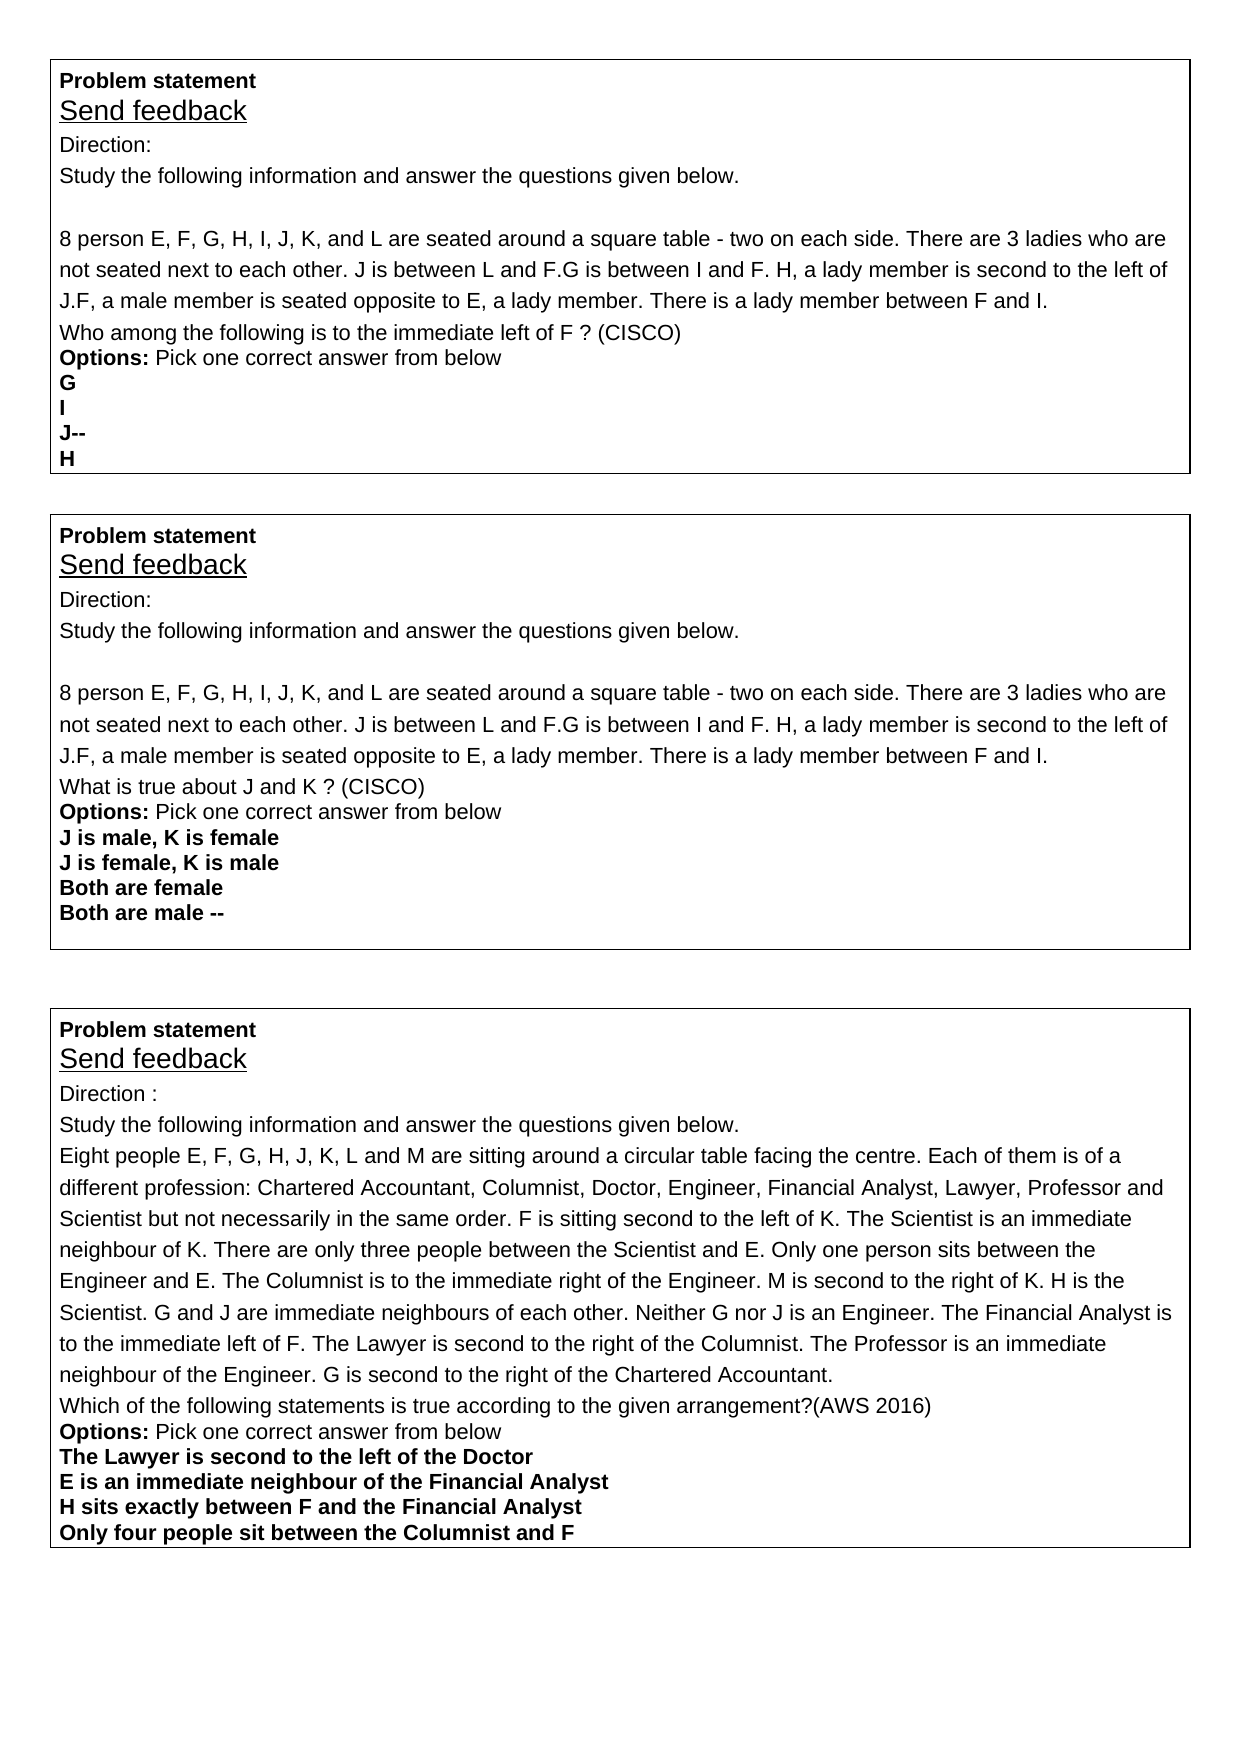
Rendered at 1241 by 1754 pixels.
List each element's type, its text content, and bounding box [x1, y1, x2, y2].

text The Lawyer is second to the left of the Doctor [59, 1444, 1181, 1469]
text Send feedback [59, 548, 1181, 580]
text J is female, K is male [59, 849, 1181, 875]
text H sits exactly between F and the Financial Analyst [59, 1494, 1181, 1516]
text Which of the following statements is true according to the given arrangement?(AWS 2016) [59, 1387, 1181, 1419]
text Problem statement [51, 60, 1189, 93]
text J is male, K is female [59, 824, 1181, 849]
text I [59, 395, 1181, 420]
text Send feedback [59, 1042, 1181, 1075]
text Direction: Study the following information and answer the questions given below. 8 person E, F, G, H, I, J, K, and L are seated around a square table - two on each side. There are 3 ladies who are not seated next to each other. J is between L and F.G is between I and F. H, a lady member is second to the left of J.F, a male member is seated opposite to E, a lady member. There is a lady member between F and I. Who among the following is to the immediate left of F ? (CISCO) [59, 126, 1181, 344]
text What is true about J and K ? (CISCO) [59, 768, 1181, 799]
text Only four people sit between the Columnist and F [51, 1516, 1189, 1547]
text Options: Pick one correct answer from below [59, 1419, 1181, 1444]
text E is an immediate neighbour of the Financial Analyst [59, 1469, 1181, 1494]
text Direction: Study the following information and answer the questions given below. 8 person E, F, G, H, I, J, K, and L are seated around a square table - two on each side. There are 3 ladies who are not seated next to each other. J is between L and F.G is between I and F. H, a lady member is second to the left of J.F, a male member is seated opposite to E, a lady member. There is a lady member between F and I. [59, 580, 1181, 768]
text Options: Pick one correct answer from below [59, 344, 1181, 370]
text G [59, 370, 1181, 395]
text Direction : [59, 1075, 1181, 1106]
text Both are male -- [59, 900, 1181, 925]
text Study the following information and answer the questions given below. [59, 1106, 1181, 1137]
text Options: Pick one correct answer from below [59, 799, 1181, 824]
text Eight people E, F, G, H, J, K, L and M are sitting around a circular table facing the centre. Each of them is of a different profession: Chartered Accountant, Columnist, Doctor, Engineer, Financial Analyst, Lawyer, Professor and Scientist but not necessarily in the same order. F is sitting second to the left of K. The Scientist is an immediate neighbour of K. There are only three people between the Scientist and E. Only one person sits between the Engineer and E. The Columnist is to the immediate right of the Engineer. M is second to the right of K. H is the Scientist. G and J are immediate neighbours of each other. Neither G nor J is an Engineer. The Financial Analyst is to the immediate left of F. The Lawyer is second to the right of the Columnist. The Professor is an immediate neighbour of the Engineer. G is second to the right of the Chartered Accountant. [59, 1137, 1181, 1387]
text Send feedback [59, 93, 1181, 126]
text H [51, 442, 1189, 473]
text J-- [59, 420, 1181, 442]
text Problem statement [51, 515, 1189, 548]
text Both are female [59, 875, 1181, 900]
text Problem statement [51, 1009, 1189, 1042]
